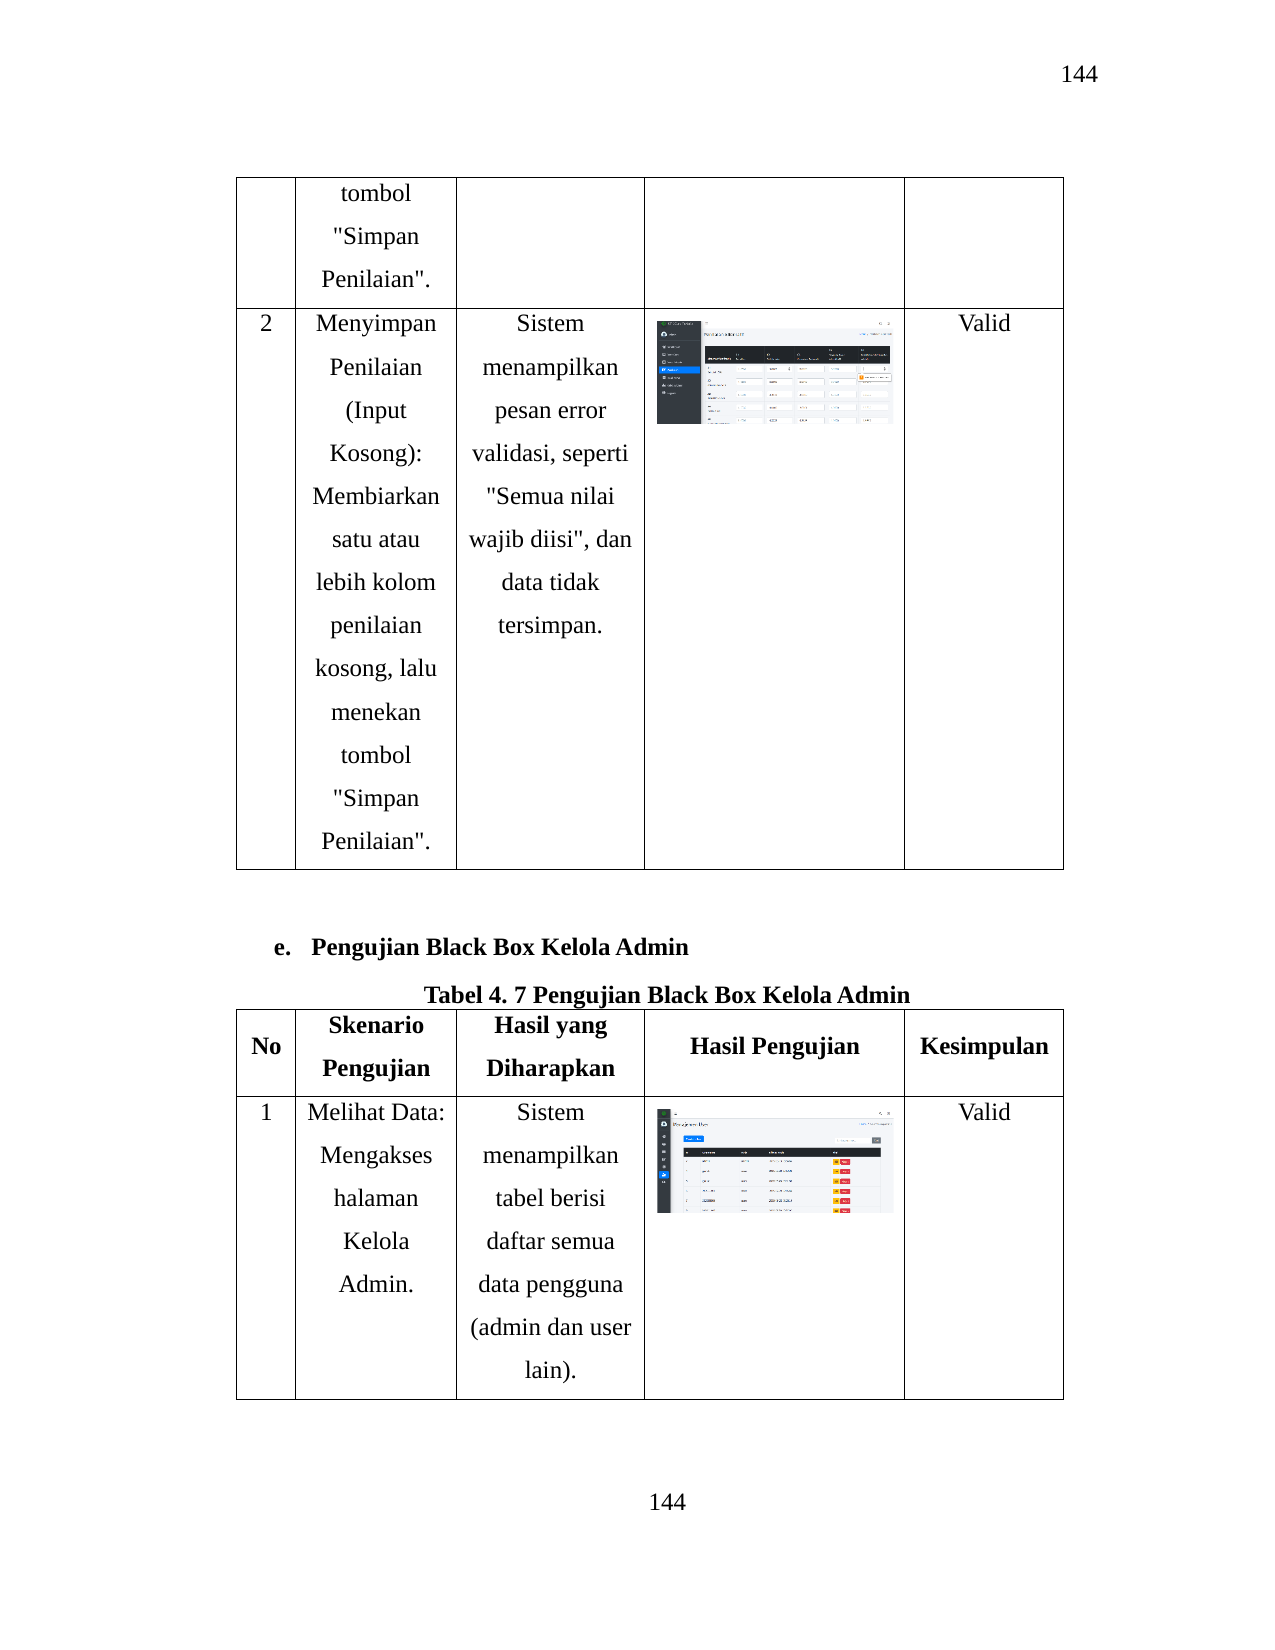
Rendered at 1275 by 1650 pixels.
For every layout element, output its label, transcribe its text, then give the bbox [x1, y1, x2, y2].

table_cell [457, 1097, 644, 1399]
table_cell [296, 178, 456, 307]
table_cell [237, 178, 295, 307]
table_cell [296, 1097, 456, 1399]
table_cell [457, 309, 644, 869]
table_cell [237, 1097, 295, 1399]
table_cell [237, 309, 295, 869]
text Tabel 4. 7 Pengujian Black Box Kelola Admin [236, 980, 1098, 1009]
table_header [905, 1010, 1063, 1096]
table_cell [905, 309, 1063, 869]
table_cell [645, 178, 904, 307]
picture [657, 1109, 894, 1213]
picture [657, 321, 894, 424]
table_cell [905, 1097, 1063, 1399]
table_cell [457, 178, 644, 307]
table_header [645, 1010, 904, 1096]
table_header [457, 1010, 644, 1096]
list Pengujian Black Box Kelola Admin [274, 932, 1098, 961]
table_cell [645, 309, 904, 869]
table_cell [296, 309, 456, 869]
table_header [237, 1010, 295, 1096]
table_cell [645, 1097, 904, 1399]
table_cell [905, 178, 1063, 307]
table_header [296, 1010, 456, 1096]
